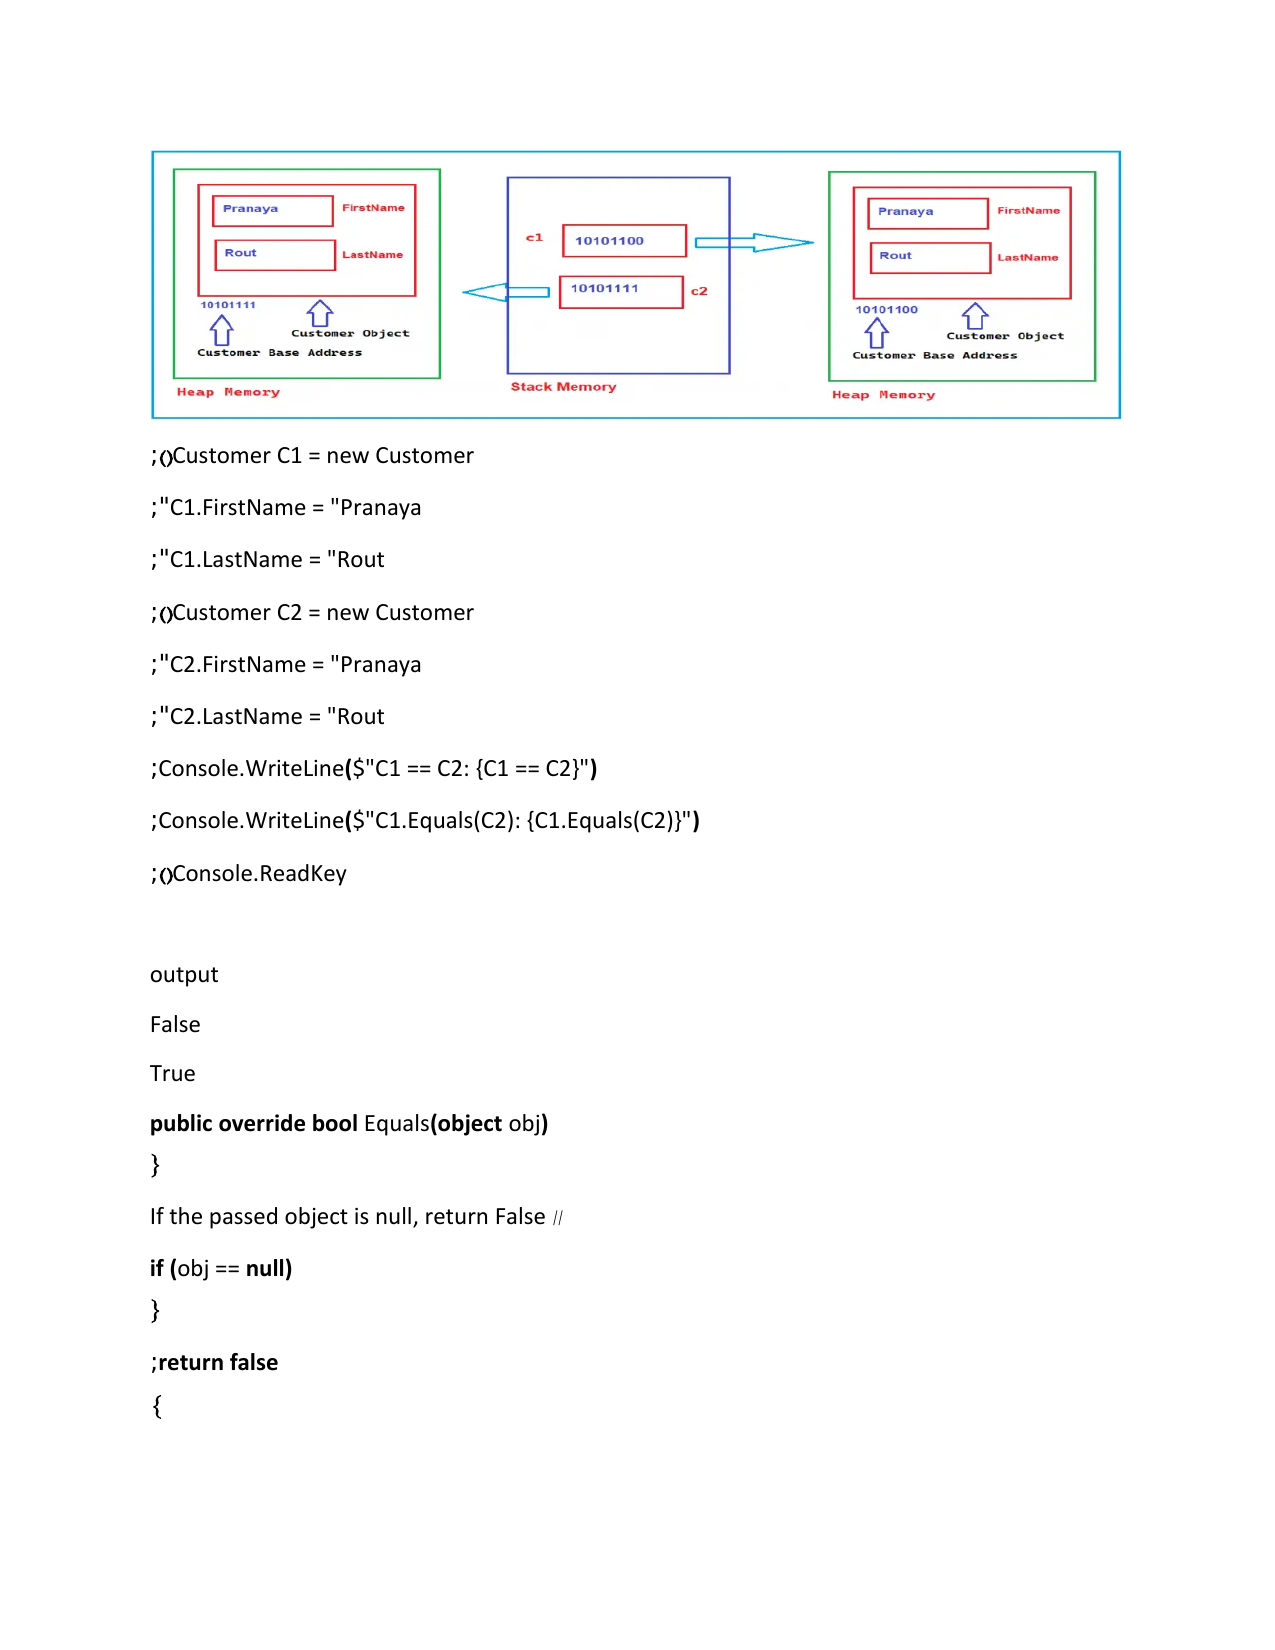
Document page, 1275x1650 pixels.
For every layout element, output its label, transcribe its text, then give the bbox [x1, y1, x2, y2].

text Console.ReadKey(); [150, 857, 1125, 889]
text Customer C1 = new Customer(); [150, 439, 1125, 472]
text Customer C2 = new Customer(); [150, 596, 1125, 629]
text if (obj == null) [150, 1253, 1125, 1283]
text { [150, 1302, 1125, 1327]
text Console.WriteLine($"C1.Equals(C2): {C1.Equals(C2)}"); [150, 804, 1125, 837]
text Console.WriteLine($"C1 == C2: {C1 == C2}"); [150, 752, 1125, 785]
text // If the passed object is null, return False [150, 1200, 1125, 1233]
text C2.FirstName = "Pranaya"; [150, 648, 1125, 681]
text return false; [150, 1346, 1125, 1379]
text { [150, 1157, 1125, 1182]
text public override bool Equals(object obj) [150, 1107, 1125, 1138]
text False [150, 1008, 1125, 1038]
text C1.FirstName = "Pranaya"; [150, 491, 1125, 524]
text True [150, 1058, 1125, 1088]
text } [150, 1398, 1125, 1423]
text C1.LastName = "Rout"; [150, 543, 1125, 576]
text output [150, 958, 1125, 989]
text C2.LastName = "Rout"; [150, 700, 1125, 733]
picture [150, 150, 1125, 421]
